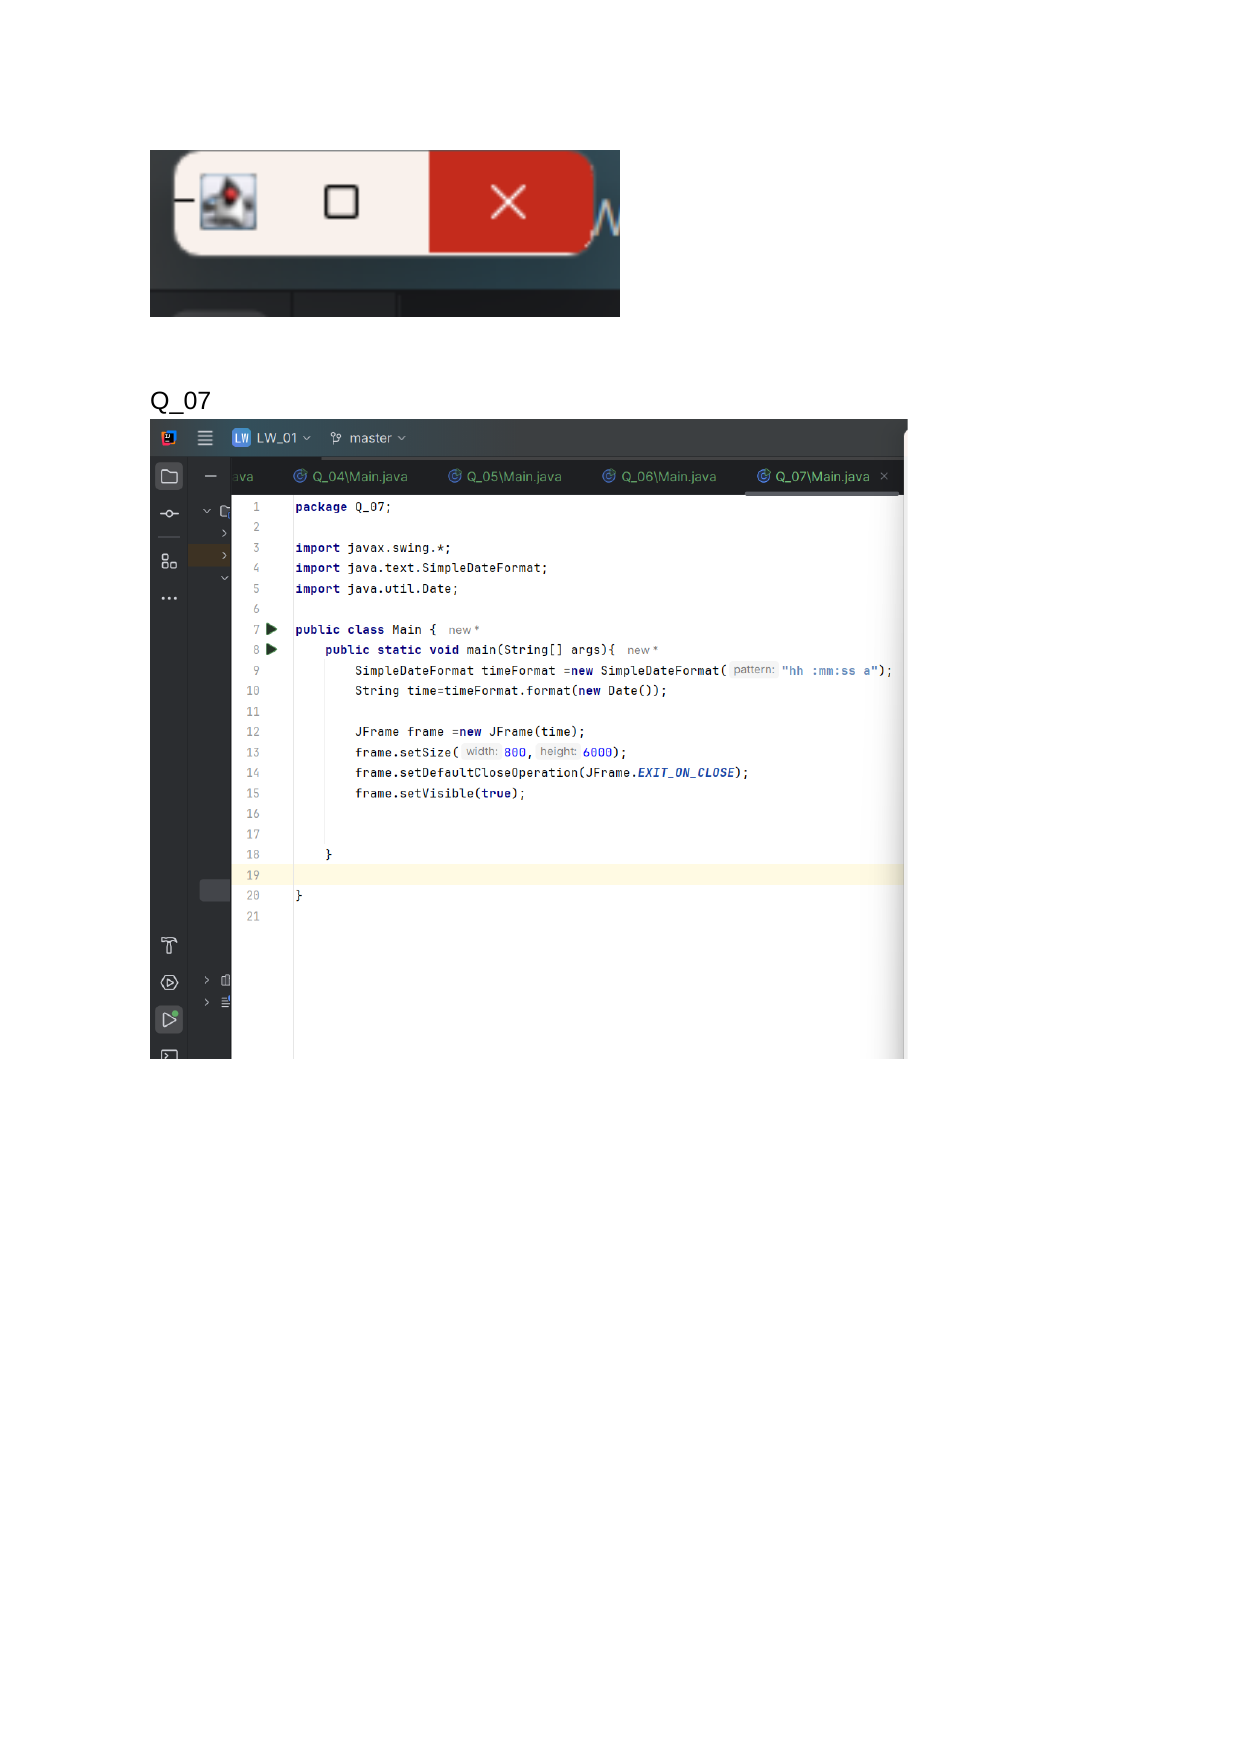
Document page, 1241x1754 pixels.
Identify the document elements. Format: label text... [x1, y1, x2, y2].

picture [150, 419, 908, 1059]
text Q_07 [150, 386, 1090, 415]
picture [150, 150, 620, 317]
